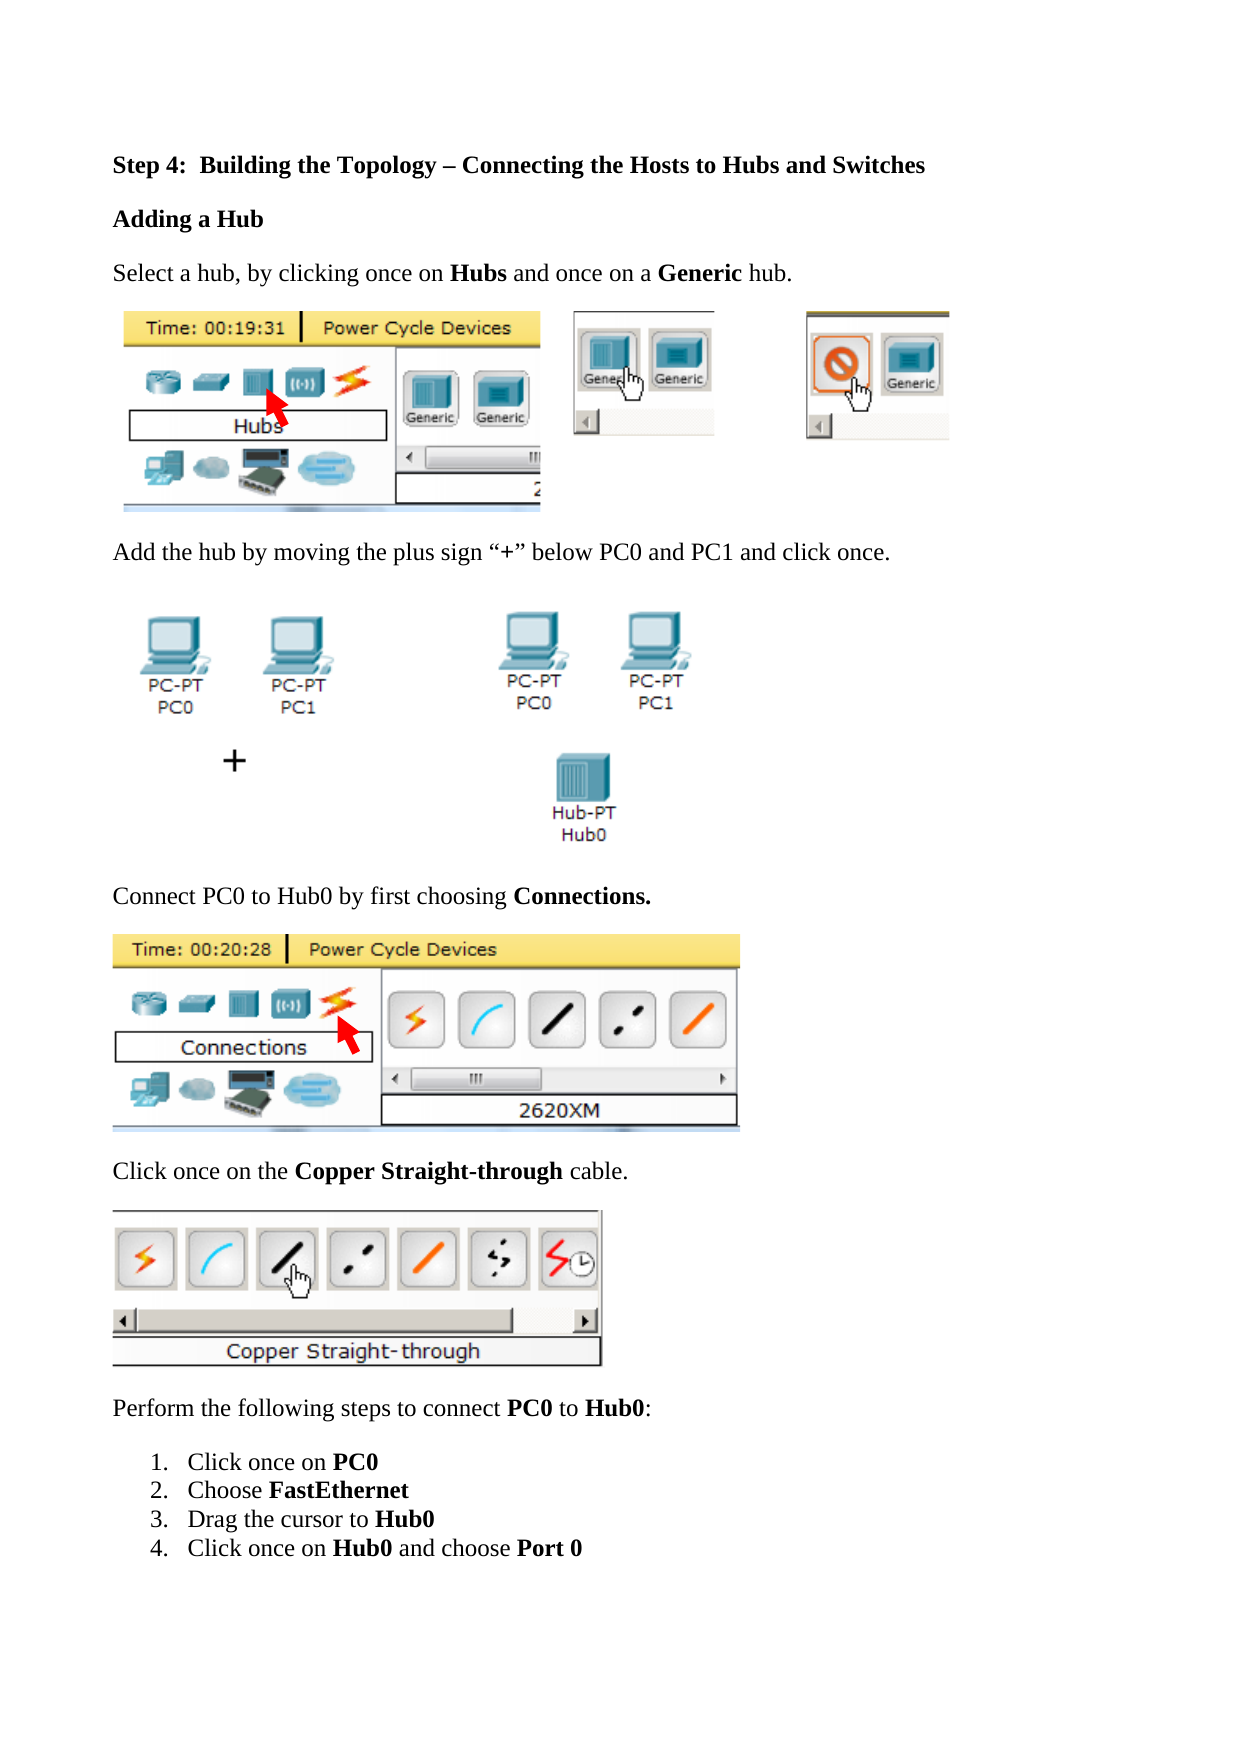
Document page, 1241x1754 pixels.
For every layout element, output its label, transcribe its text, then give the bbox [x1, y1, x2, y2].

picture [806, 311, 950, 442]
table_header [478, 590, 1128, 881]
list Click once on Hub0 and choose Port 0 [150, 1533, 1128, 1562]
picture [488, 590, 712, 857]
picture [573, 311, 715, 436]
picture [112, 1210, 605, 1368]
text Step 4: Building the Topology – Connecting the Hosts to Hubs and Switches [112, 150, 1128, 179]
text Perform the following steps to connect PC0 to Hub0: [112, 1393, 1128, 1422]
text Add the hub by moving the plus sign “+” below PC0 and PC1 and click once. [112, 537, 1128, 565]
list Choose FastEthernet [150, 1475, 1128, 1504]
text Click once on the Copper Straight-through cable. [112, 1156, 1128, 1185]
text Select a hub, by clicking once on Hubs and once on a Generic hub. [112, 258, 1128, 286]
text Adding a Hub [112, 204, 1128, 233]
text Connect PC0 to Hub0 by first choosing Connections. [112, 881, 1128, 909]
picture [123, 590, 350, 811]
picture [123, 311, 541, 512]
table_header [563, 312, 795, 537]
table_header [795, 312, 1128, 537]
list Click once on PC0 [150, 1447, 1128, 1475]
table_header [113, 312, 562, 537]
list Drag the cursor to Hub0 [150, 1504, 1128, 1533]
table_header [113, 590, 477, 881]
picture [112, 934, 741, 1132]
